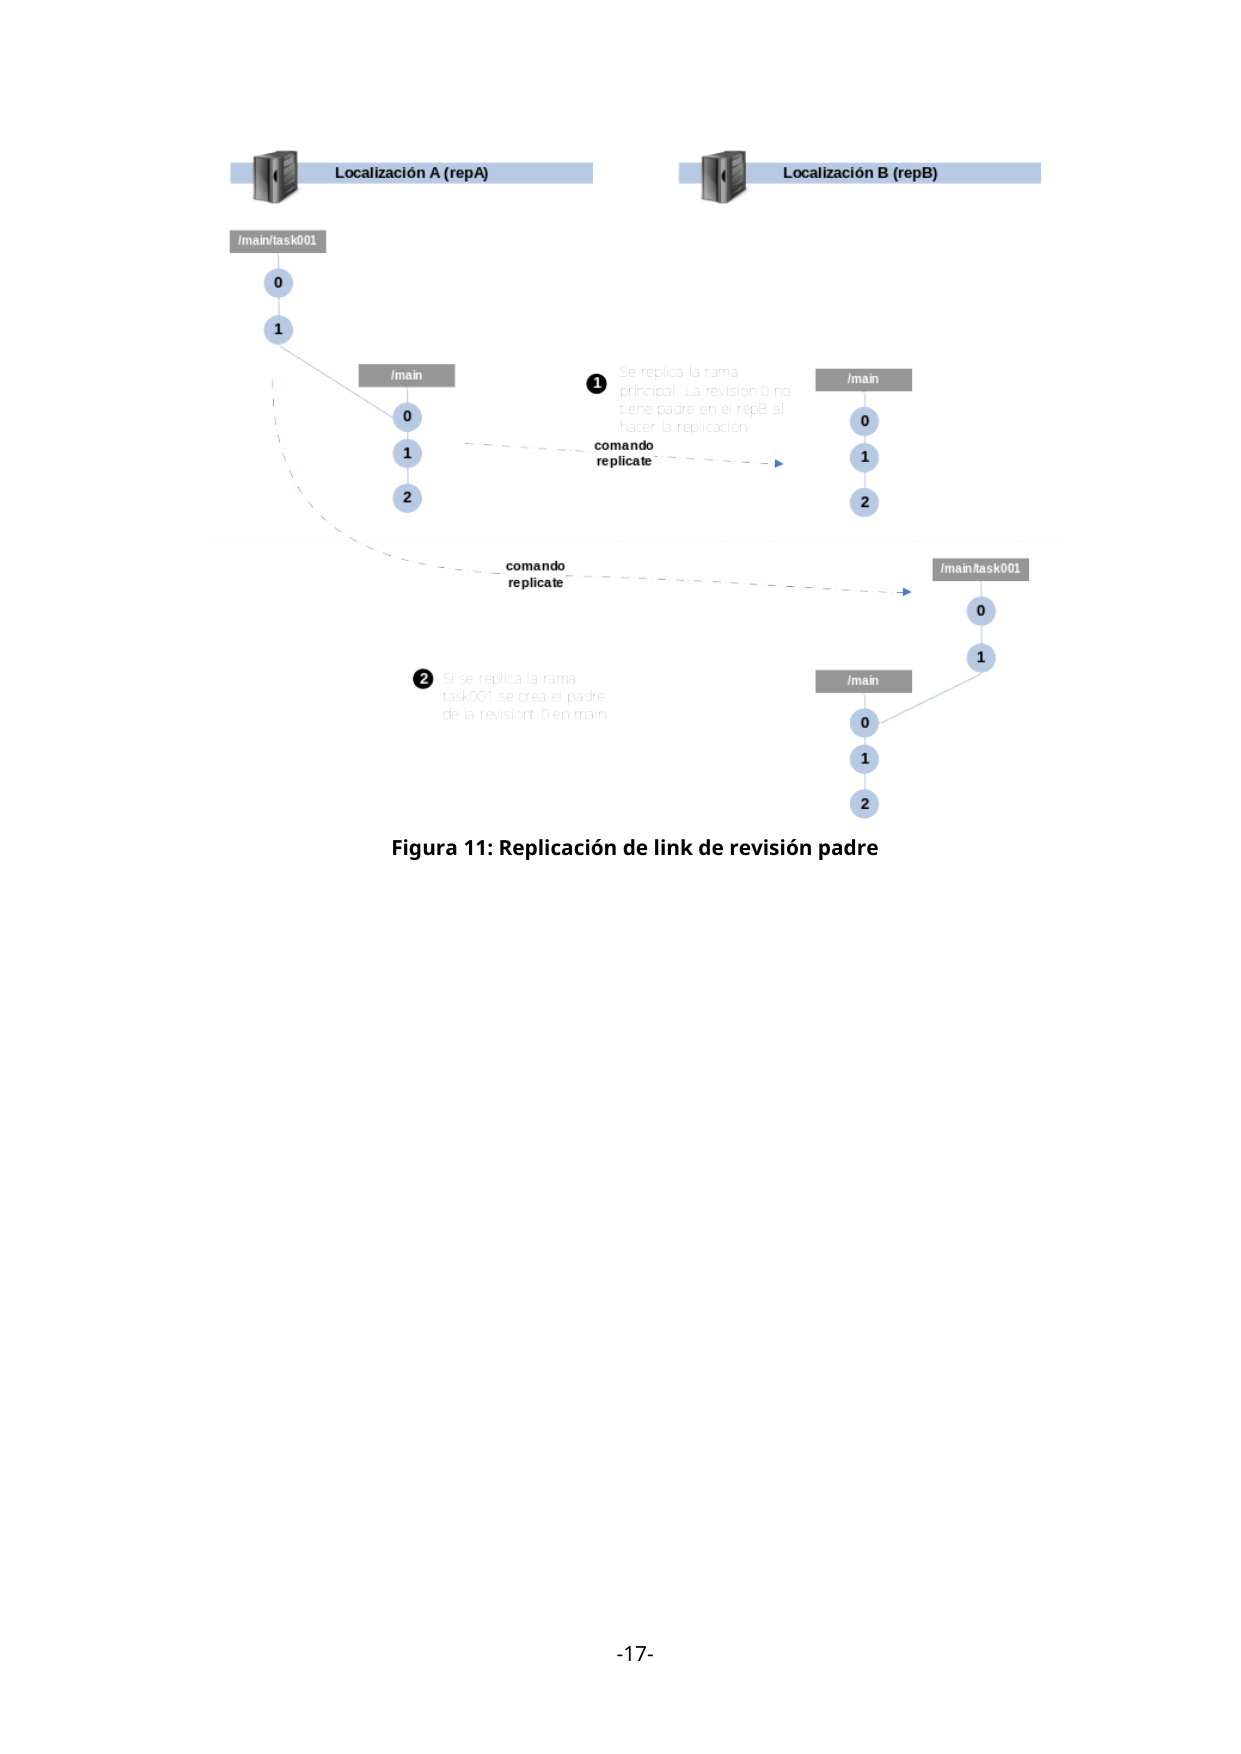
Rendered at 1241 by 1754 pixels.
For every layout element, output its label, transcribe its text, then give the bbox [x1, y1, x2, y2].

text Figura 11: Replicación de link de revisión padre [207, 833, 1063, 862]
